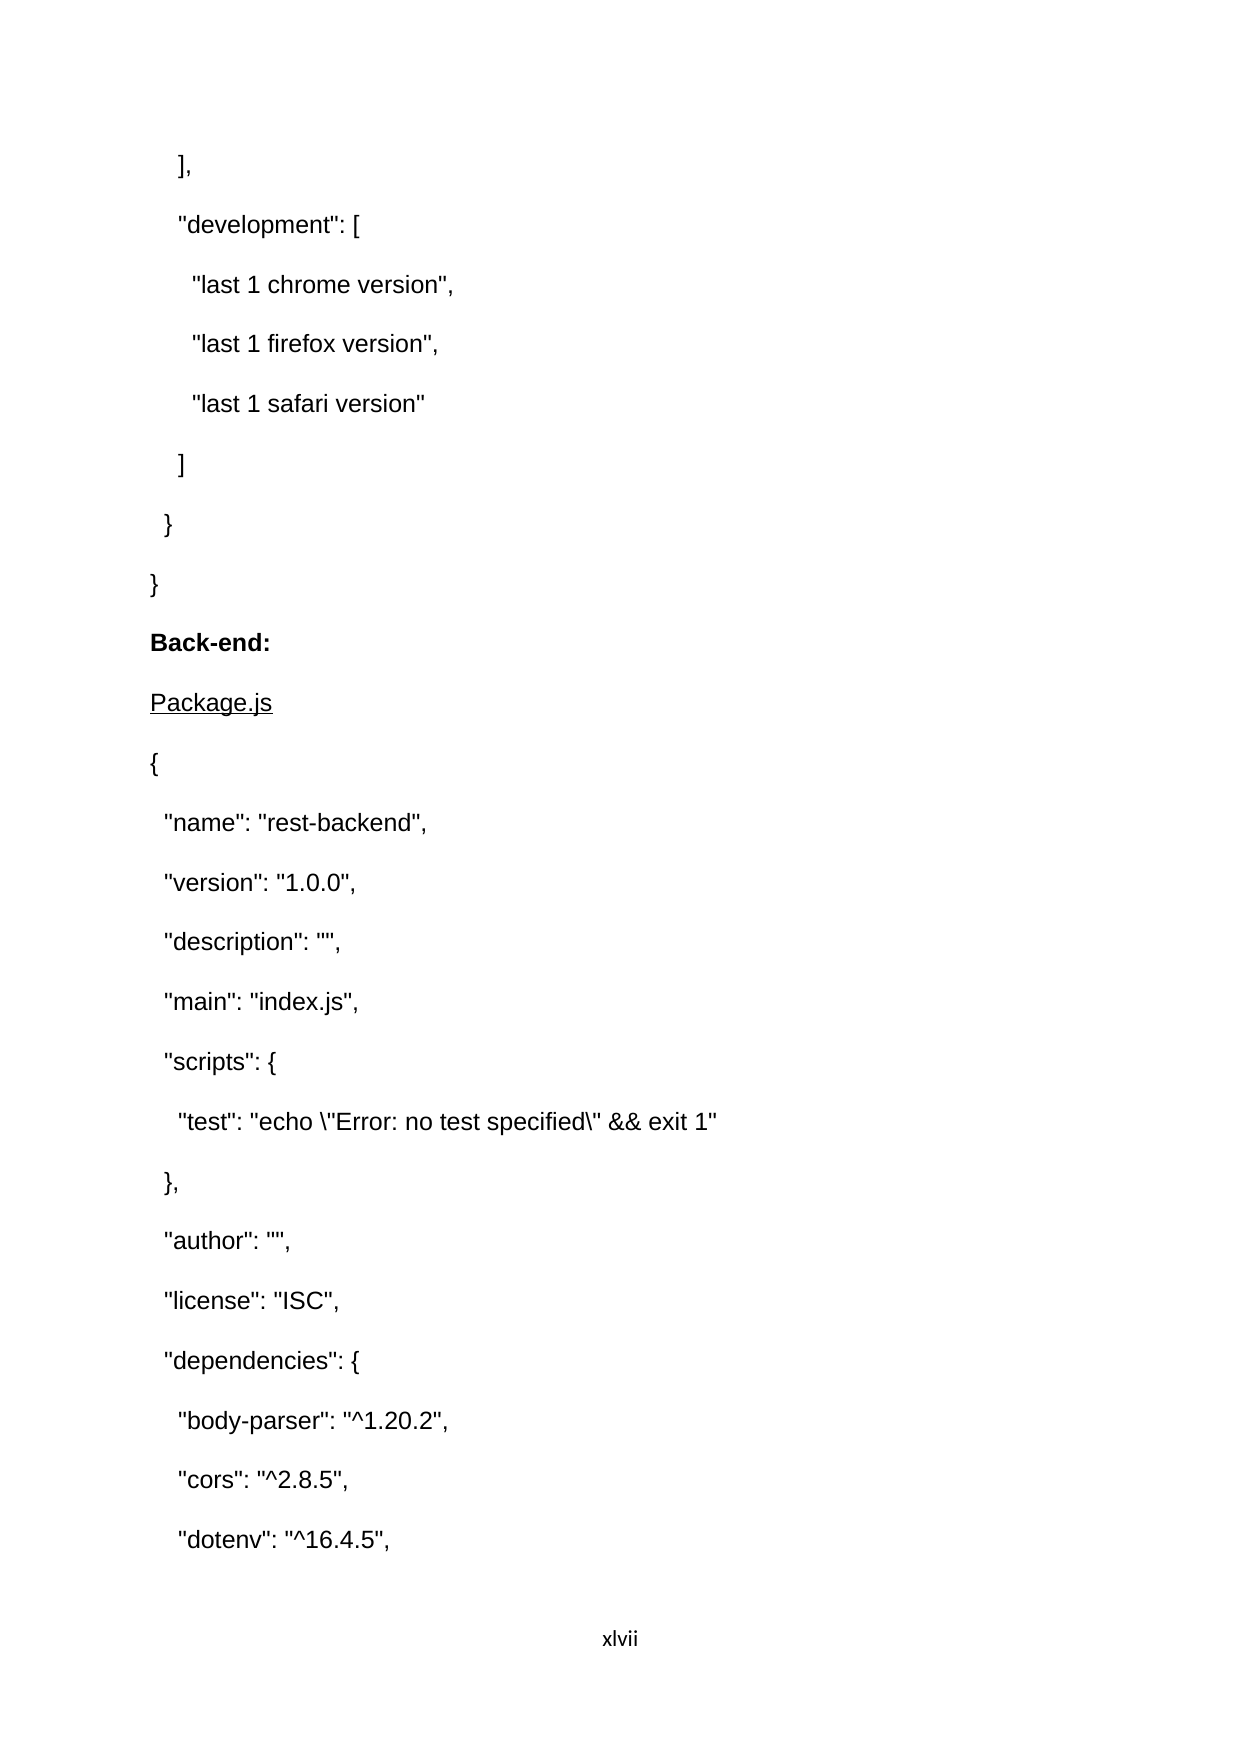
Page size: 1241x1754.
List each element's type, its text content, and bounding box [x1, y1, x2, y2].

text "not dead", [150, 150, 1090, 179]
text Package.js [150, 808, 1090, 836]
text } [150, 628, 1090, 657]
text "test": "echo \"Error: no test specified\" && exit 1" [150, 1226, 1090, 1255]
text "last 1 firefox version", [150, 449, 1090, 478]
text { [150, 867, 1090, 896]
text "author": "", [150, 1346, 1090, 1374]
text "version": "1.0.0", [150, 987, 1090, 1016]
text } [150, 688, 1090, 717]
text }, [150, 1286, 1090, 1315]
text "main": "index.js", [150, 1107, 1090, 1135]
text "not op_mini all" [150, 210, 1090, 238]
text "scripts": { [150, 1166, 1090, 1195]
text ] [150, 568, 1090, 597]
text "license": "ISC", [150, 1406, 1090, 1434]
text Back-end: [150, 748, 1090, 777]
text "name": "rest-backend", [150, 927, 1090, 956]
text "description": "", [150, 1047, 1090, 1076]
text "development": [ [150, 329, 1090, 358]
text "dependencies": { [150, 1465, 1090, 1494]
text "body-parser": "^1.20.2", [150, 1525, 1090, 1554]
text ], [150, 269, 1090, 298]
text "last 1 chrome version", [150, 389, 1090, 418]
text "last 1 safari version" [150, 509, 1090, 537]
